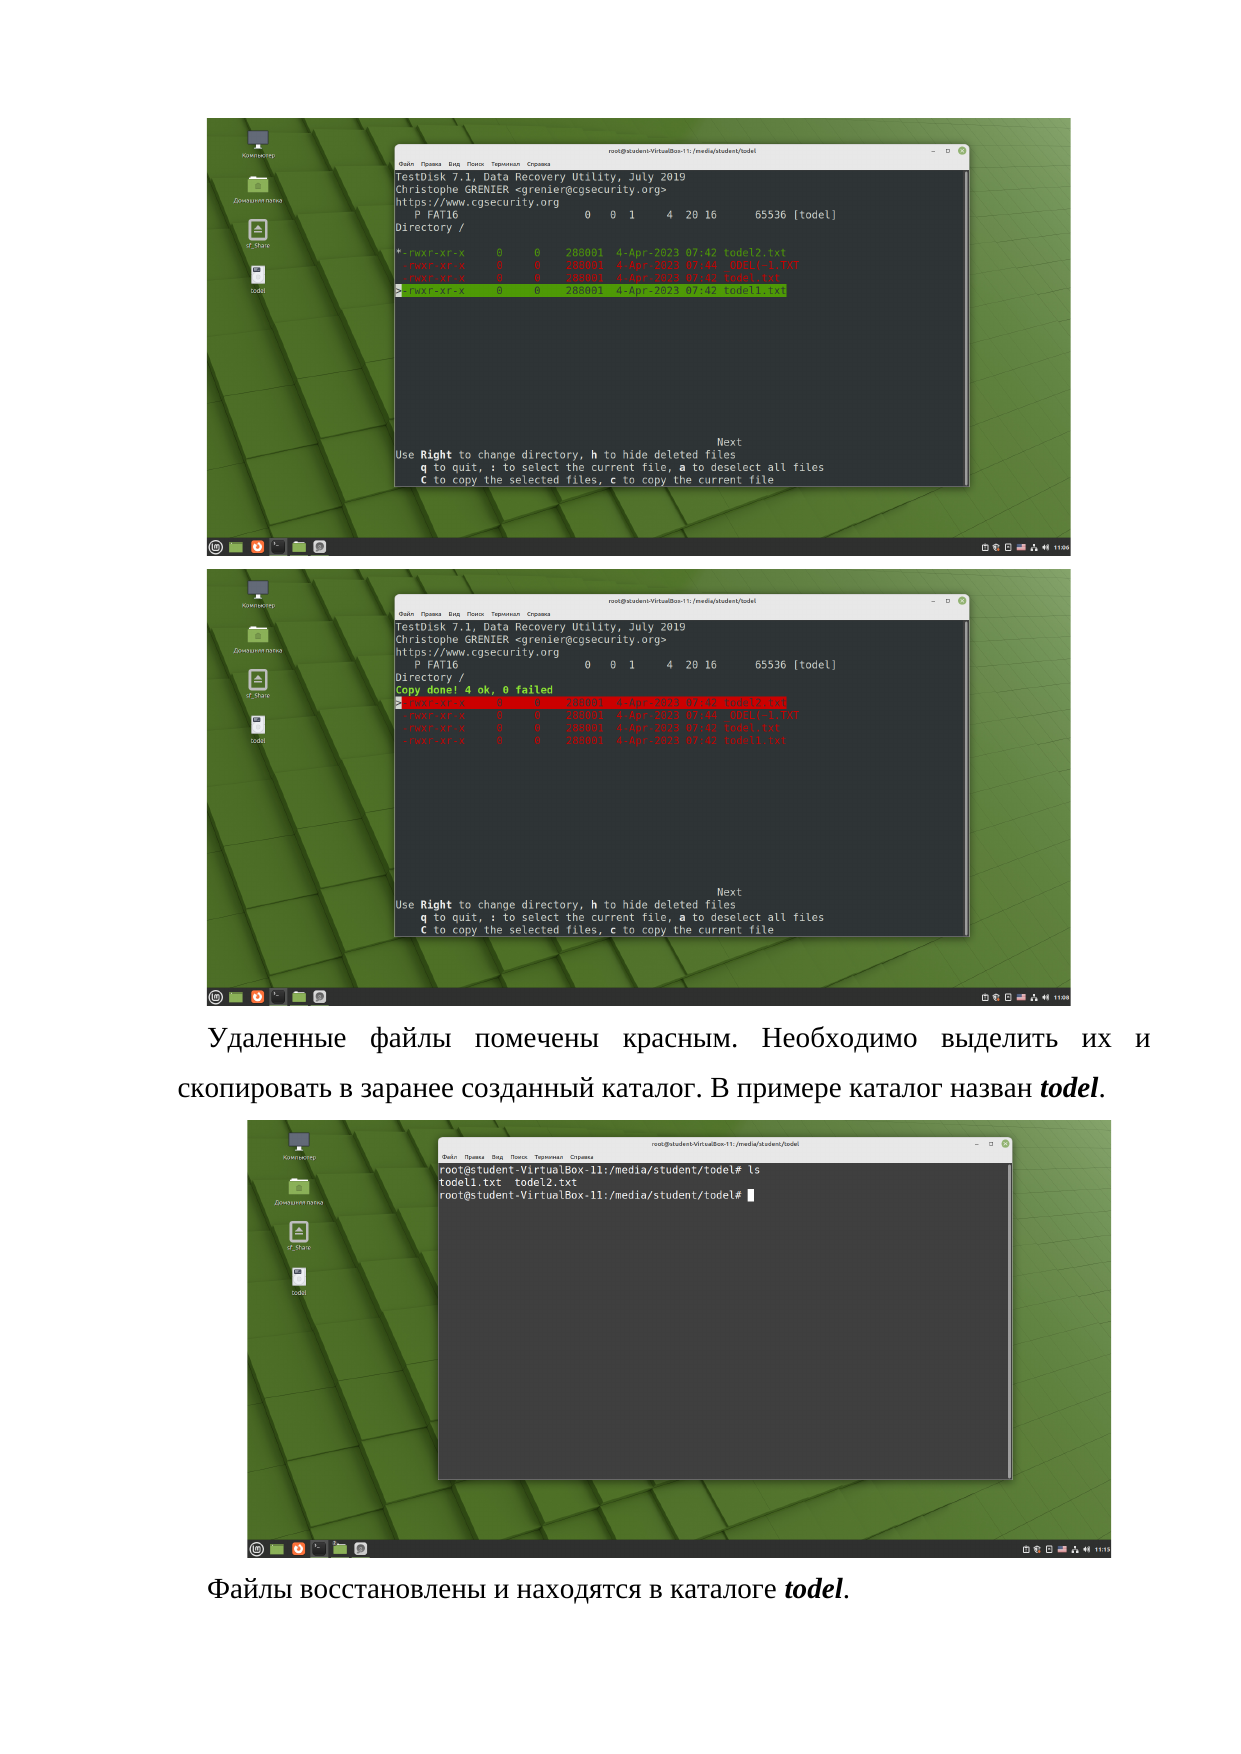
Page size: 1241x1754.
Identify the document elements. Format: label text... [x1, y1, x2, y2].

picture [206, 569, 1071, 1006]
picture [206, 118, 1071, 556]
text Файлы восстановлены и находятся в каталоге todel. [177, 1572, 1152, 1605]
picture [247, 1120, 1112, 1558]
text Удаленные файлы помечены красным. Необходимо выделить их и скопировать в заранее созданный каталог. В примере каталог назван todel. [177, 1020, 1152, 1104]
